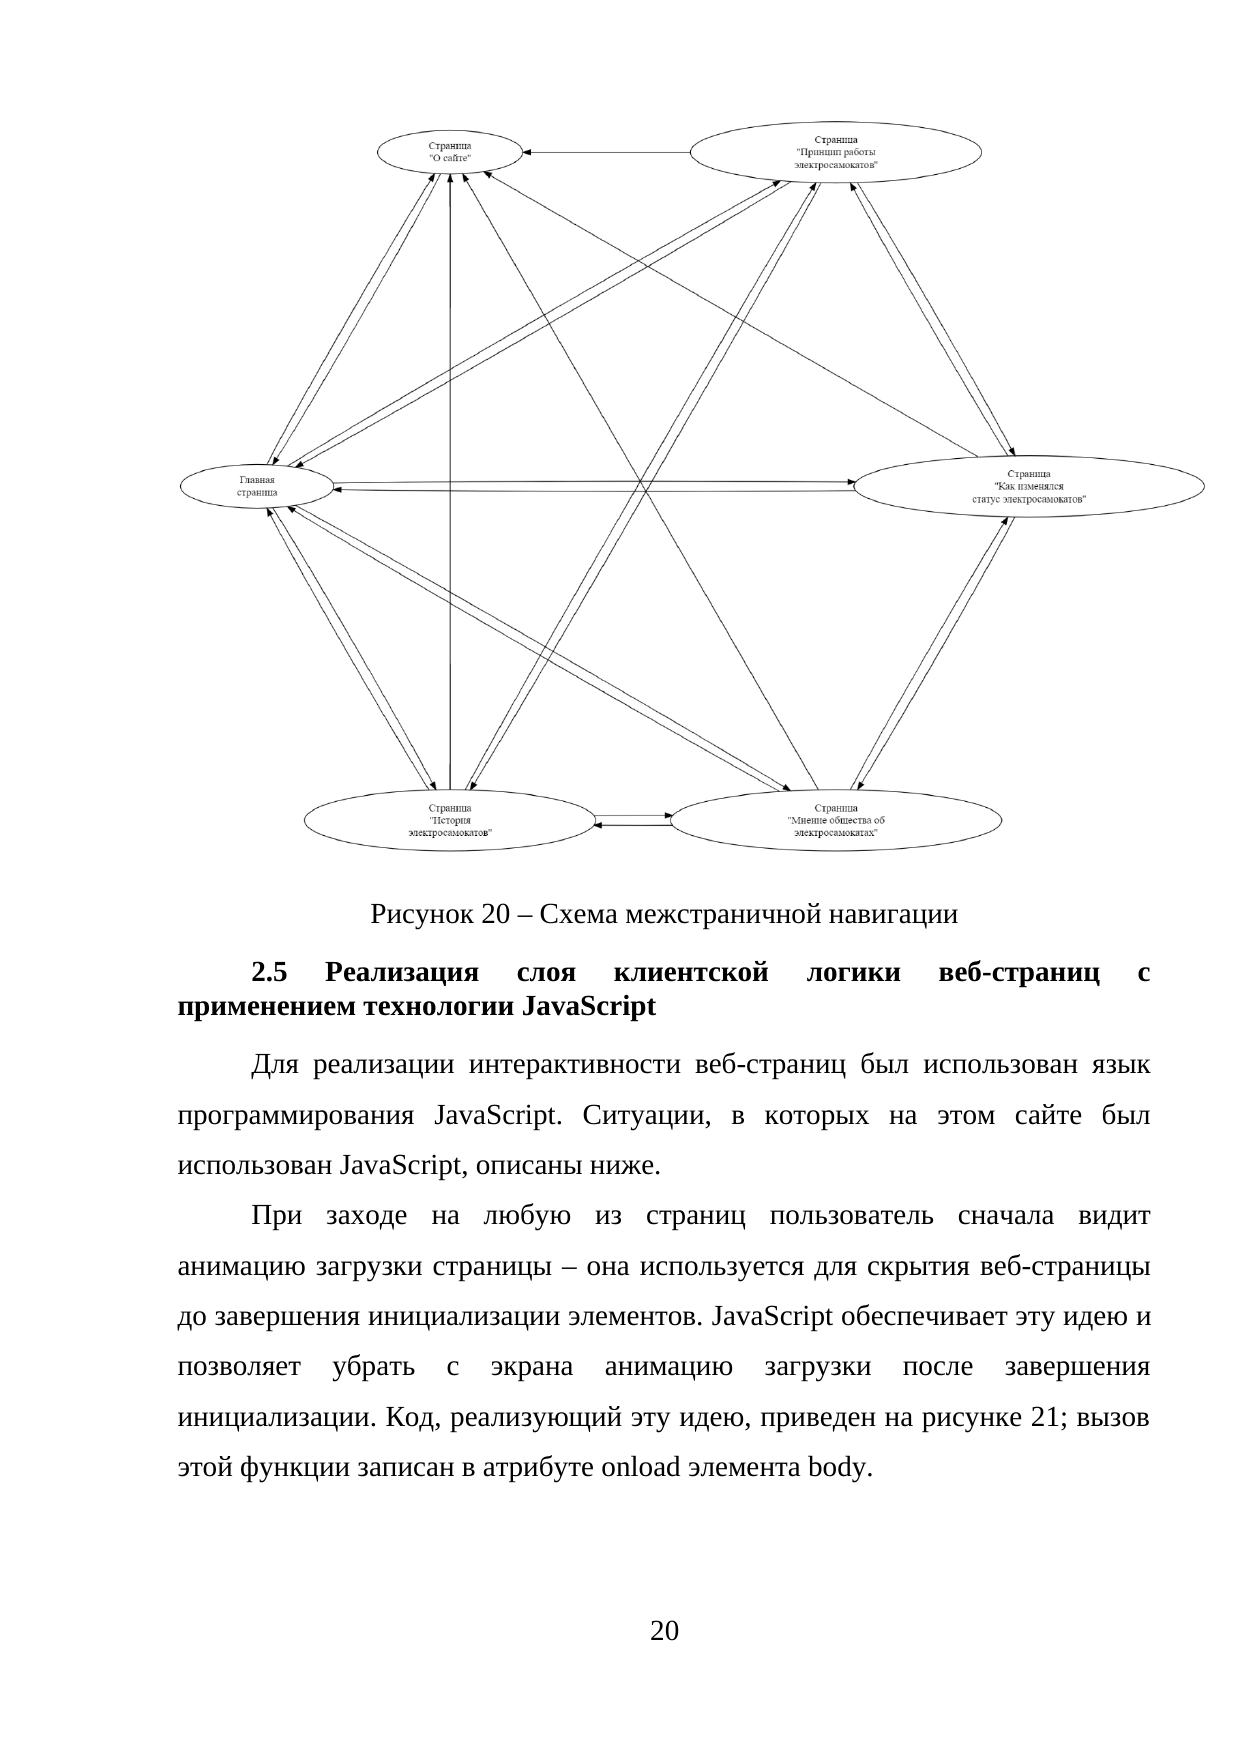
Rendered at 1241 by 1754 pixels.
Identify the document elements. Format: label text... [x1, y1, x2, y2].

subtitle 2.5 Реализация слоя клиентской логики веб-страниц с применением технологии JavaScript [177, 954, 1152, 1021]
picture [177, 118, 1207, 854]
text При заходе на любую из страниц пользователь сначала видит анимацию загрузки страницы – она используется для скрытия веб-страницы до завершения инициализации элементов. JavaScript обеспечивает эту идею и позволяет убрать с экрана анимацию загрузки после завершения инициализации. Код, реализующий эту идею, приведен на рисунке 21; вызов этой функции записан в атрибуте onload элемента body. [177, 1197, 1152, 1482]
text Рисунок 20 – Схема межстраничной навигации [177, 896, 1152, 929]
text Для реализации интерактивности веб-страниц был использован язык программирования JavaScript. Ситуации, в которых на этом сайте был использован JavaScript, описаны ниже. [177, 1046, 1152, 1181]
